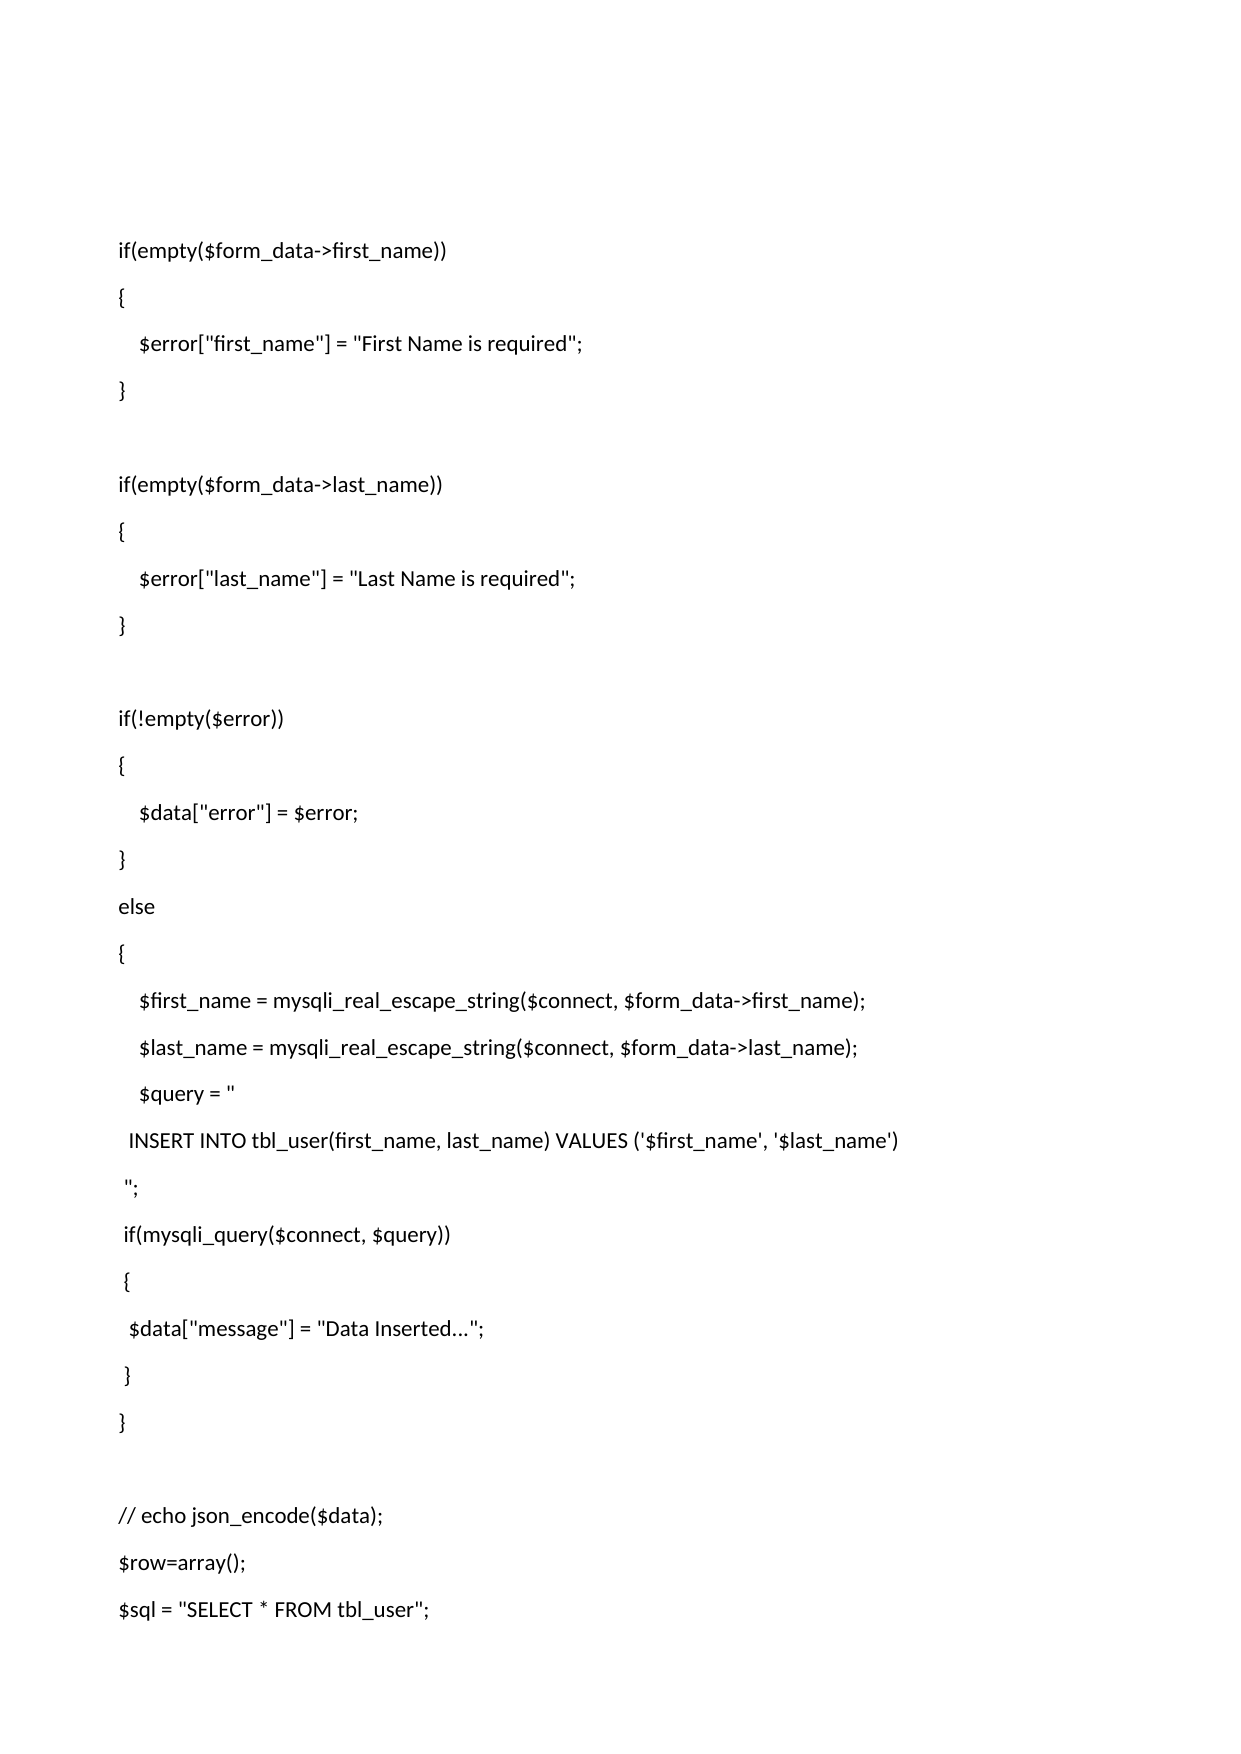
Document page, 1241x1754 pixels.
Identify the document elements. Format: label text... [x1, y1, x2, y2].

text $sql = "SELECT * FROM tbl_user"; [118, 1595, 1122, 1623]
text $data["error"] = $error; [118, 798, 1122, 826]
text { [118, 283, 1122, 311]
text { [118, 751, 1122, 779]
text } [118, 376, 1122, 404]
text } [118, 611, 1122, 639]
text INSERT INTO tbl_user(first_name, last_name) VALUES ('$first_name', '$last_name') [118, 1126, 1122, 1154]
text $query = " [118, 1079, 1122, 1108]
text } [118, 845, 1122, 873]
text $error["first_name"] = "First Name is required"; [118, 329, 1122, 358]
text $row=array(); [118, 1548, 1122, 1576]
text { [118, 1267, 1122, 1295]
text else [118, 892, 1122, 920]
text } [118, 1408, 1122, 1436]
text } [118, 1361, 1122, 1389]
text if(mysqli_query($connect, $query)) [118, 1220, 1122, 1248]
text $first_name = mysqli_real_escape_string($connect, $form_data->first_name); [118, 986, 1122, 1014]
text if(empty($form_data->last_name)) [118, 470, 1122, 498]
text $data["message"] = "Data Inserted..."; [118, 1314, 1122, 1342]
text "; [118, 1173, 1122, 1201]
text if(empty($form_data->first_name)) [118, 236, 1122, 264]
text $error["last_name"] = "Last Name is required"; [118, 564, 1122, 592]
text if(!empty($error)) [118, 704, 1122, 733]
text // echo json_encode($data); [118, 1501, 1122, 1529]
text { [118, 939, 1122, 967]
text { [118, 517, 1122, 545]
text $last_name = mysqli_real_escape_string($connect, $form_data->last_name); [118, 1033, 1122, 1061]
